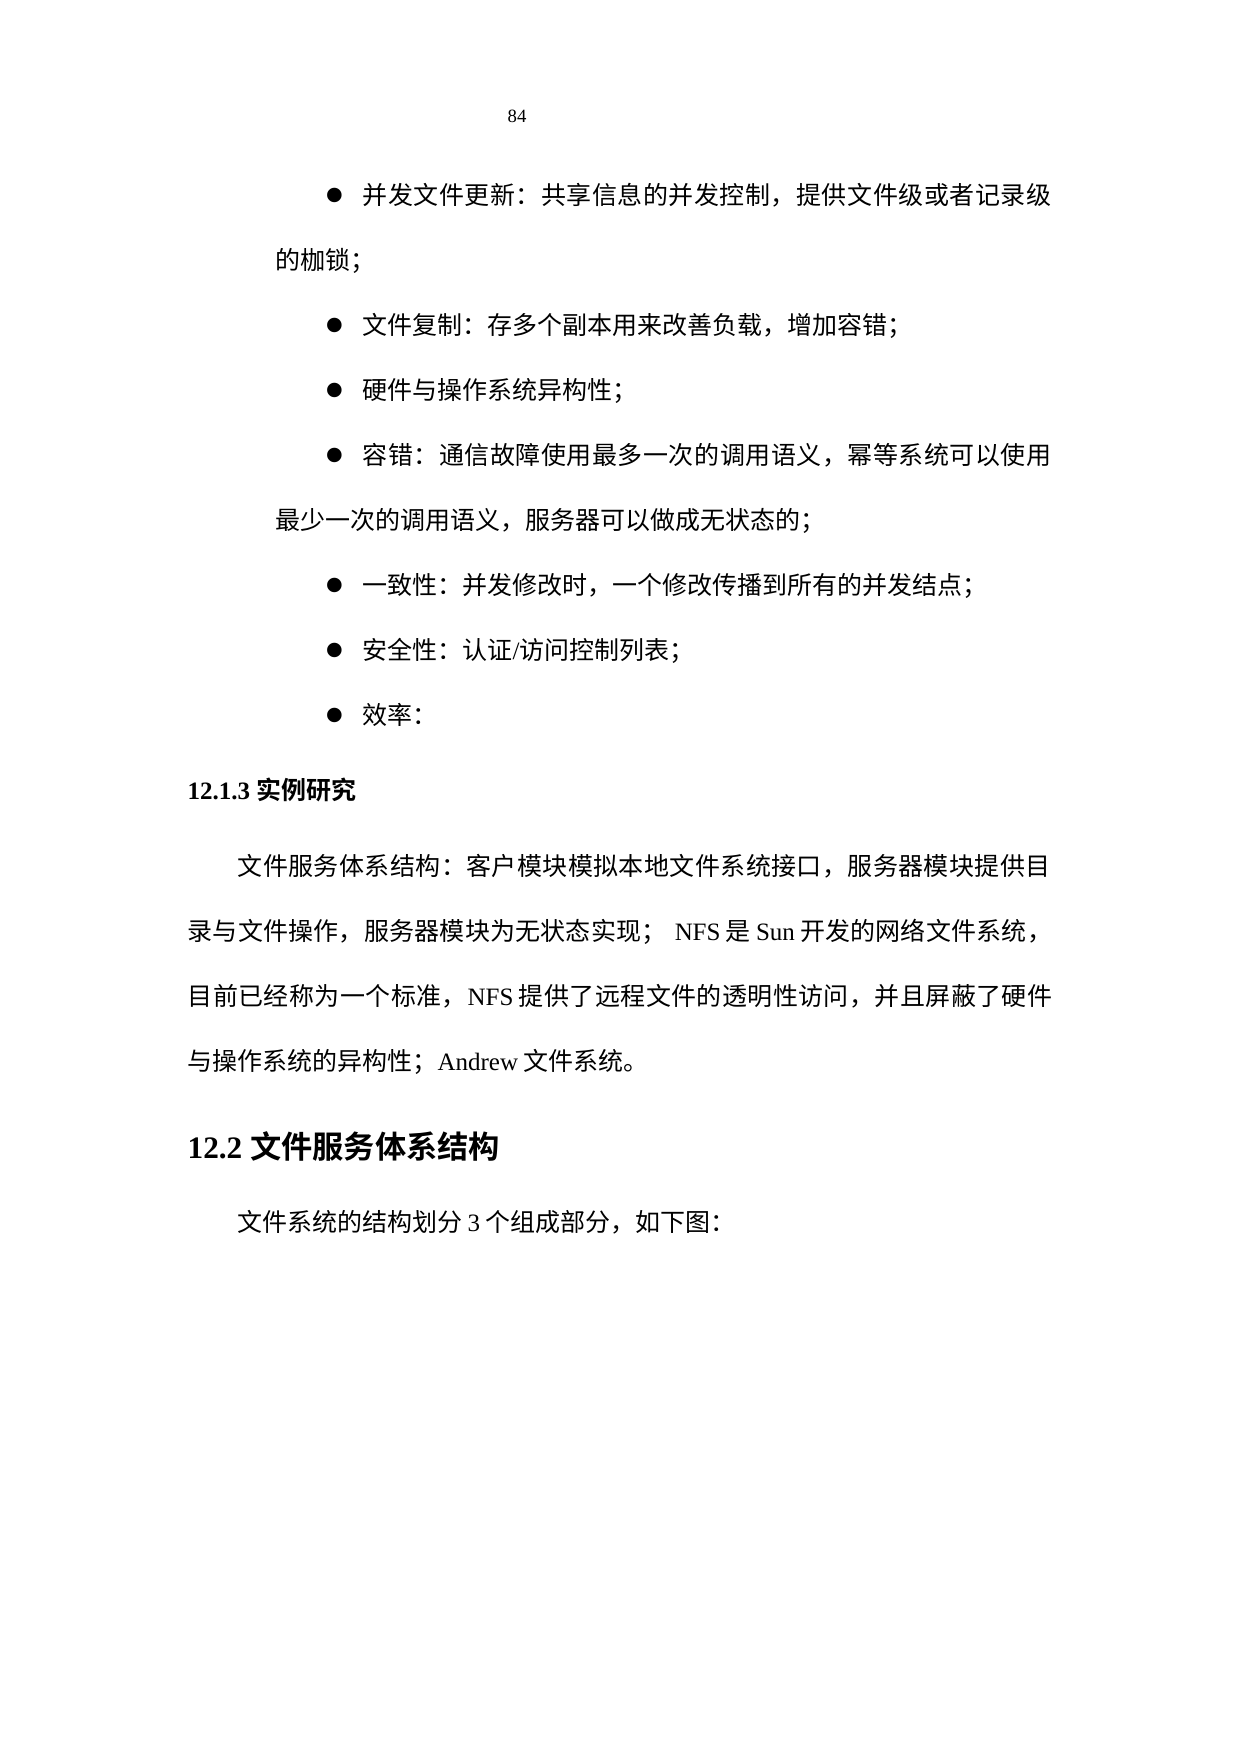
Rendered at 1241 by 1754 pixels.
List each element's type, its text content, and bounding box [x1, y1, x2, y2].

list 一致性：并发修改时，一个修改传播到所有的并发结点； [275, 552, 1053, 617]
text 文件服务体系结构：客户模块模拟本地文件系统接口，服务器模块提供目录与文件操作，服务器模块为无状态实现； NFS是Sun开发的网络文件系统，目前已经称为一个标准，NFS提供了远程文件的透明性访问，并且屏蔽了硬件与操作系统的异构性；Andrew文件系统。 [187, 833, 1053, 1093]
subtitle 12.1.3 实例研究 [187, 757, 1053, 822]
text 文件系统的结构划分3个组成部分，如下图： [187, 1189, 1053, 1254]
list 容错：通信故障使用最多一次的调用语义，幂等系统可以使用最少一次的调用语义，服务器可以做成无状态的； [275, 422, 1053, 552]
list 安全性：认证/访问控制列表； [275, 617, 1053, 682]
subtitle 12.2 文件服务体系结构 [187, 1114, 1053, 1179]
list 并发文件更新：共享信息的并发控制，提供文件级或者记录级的枷锁； [275, 162, 1053, 292]
list 硬件与操作系统异构性； [275, 357, 1053, 422]
list 文件复制：存多个副本用来改善负载，增加容错； [275, 292, 1053, 357]
list 效率： [275, 682, 1053, 747]
